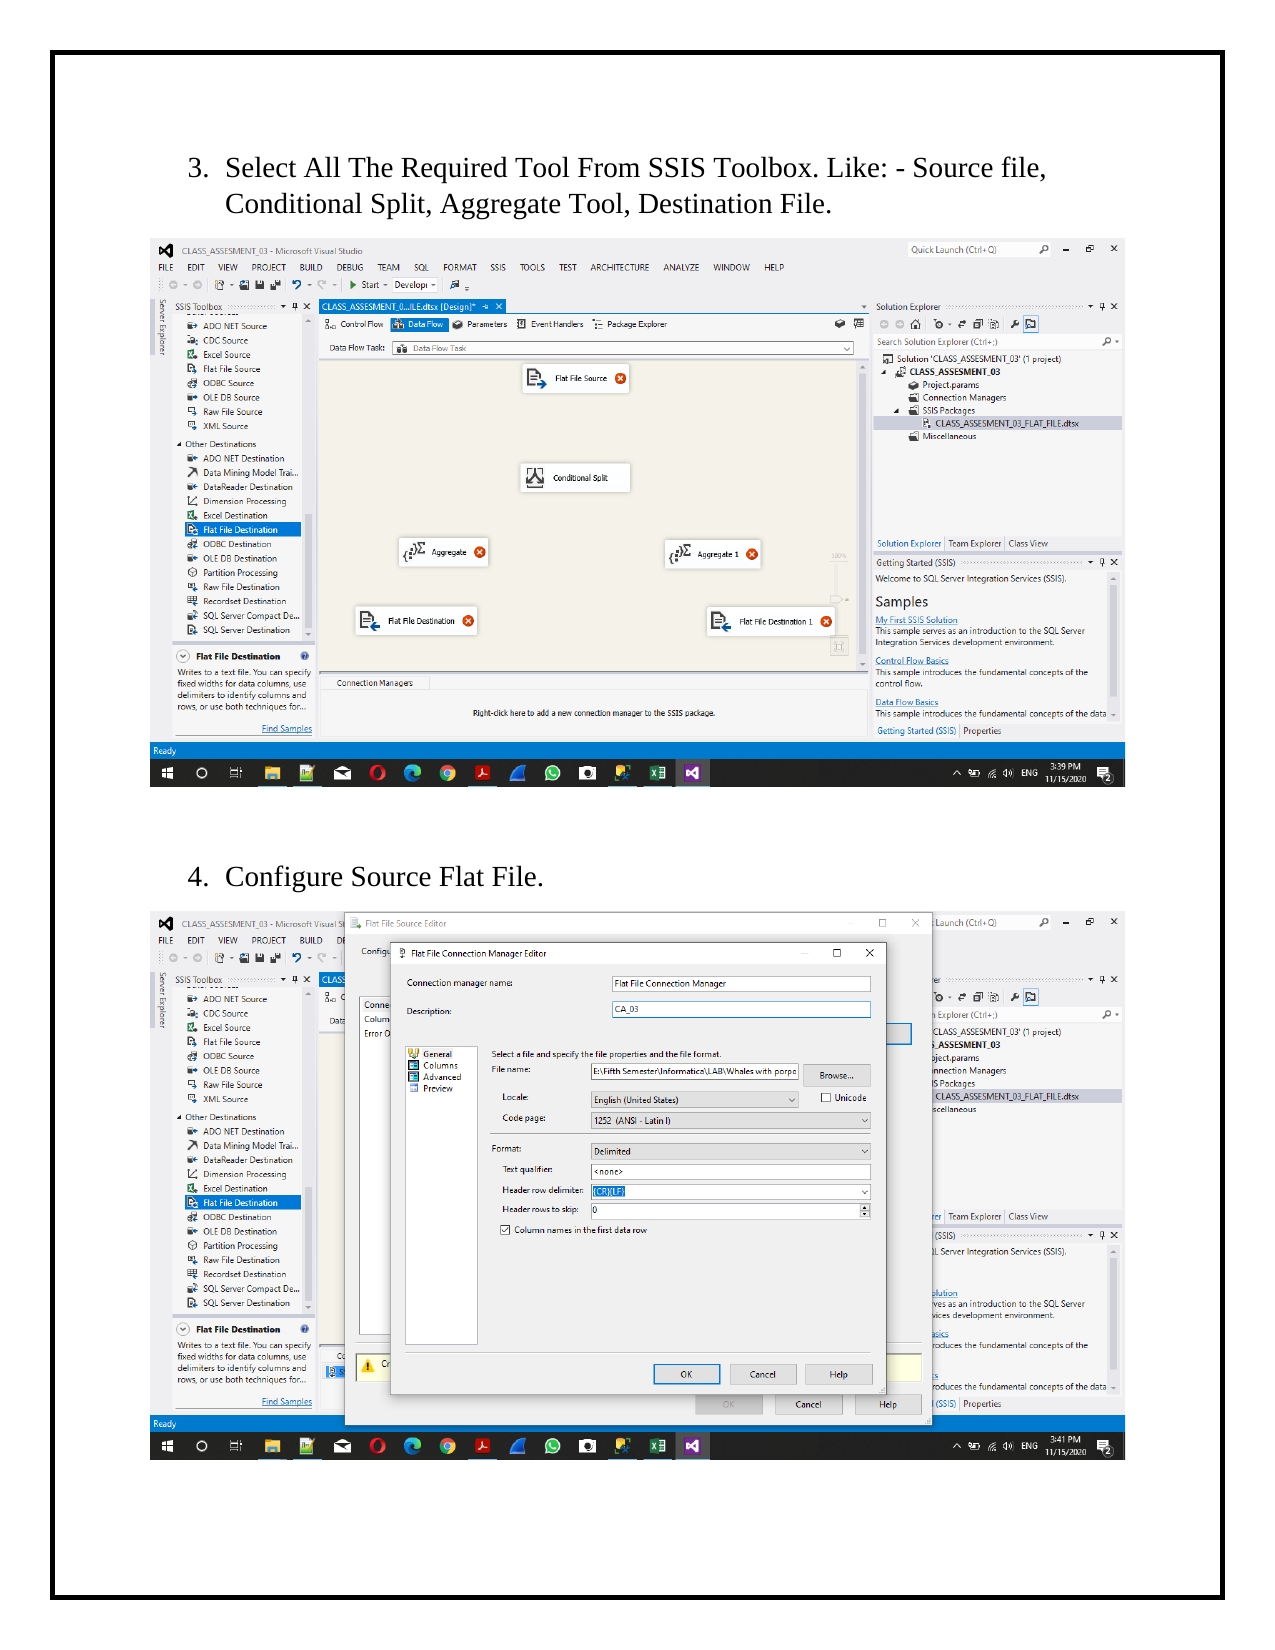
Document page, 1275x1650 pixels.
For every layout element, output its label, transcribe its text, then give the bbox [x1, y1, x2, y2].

picture [150, 238, 1125, 787]
picture [150, 911, 1125, 1460]
list Select All The Required Tool From SSIS Toolbox. Like: - Source file, Conditional Split, Aggregate Tool, Destination File. [187, 150, 1125, 220]
list Configure Source Flat File. [187, 859, 1125, 892]
